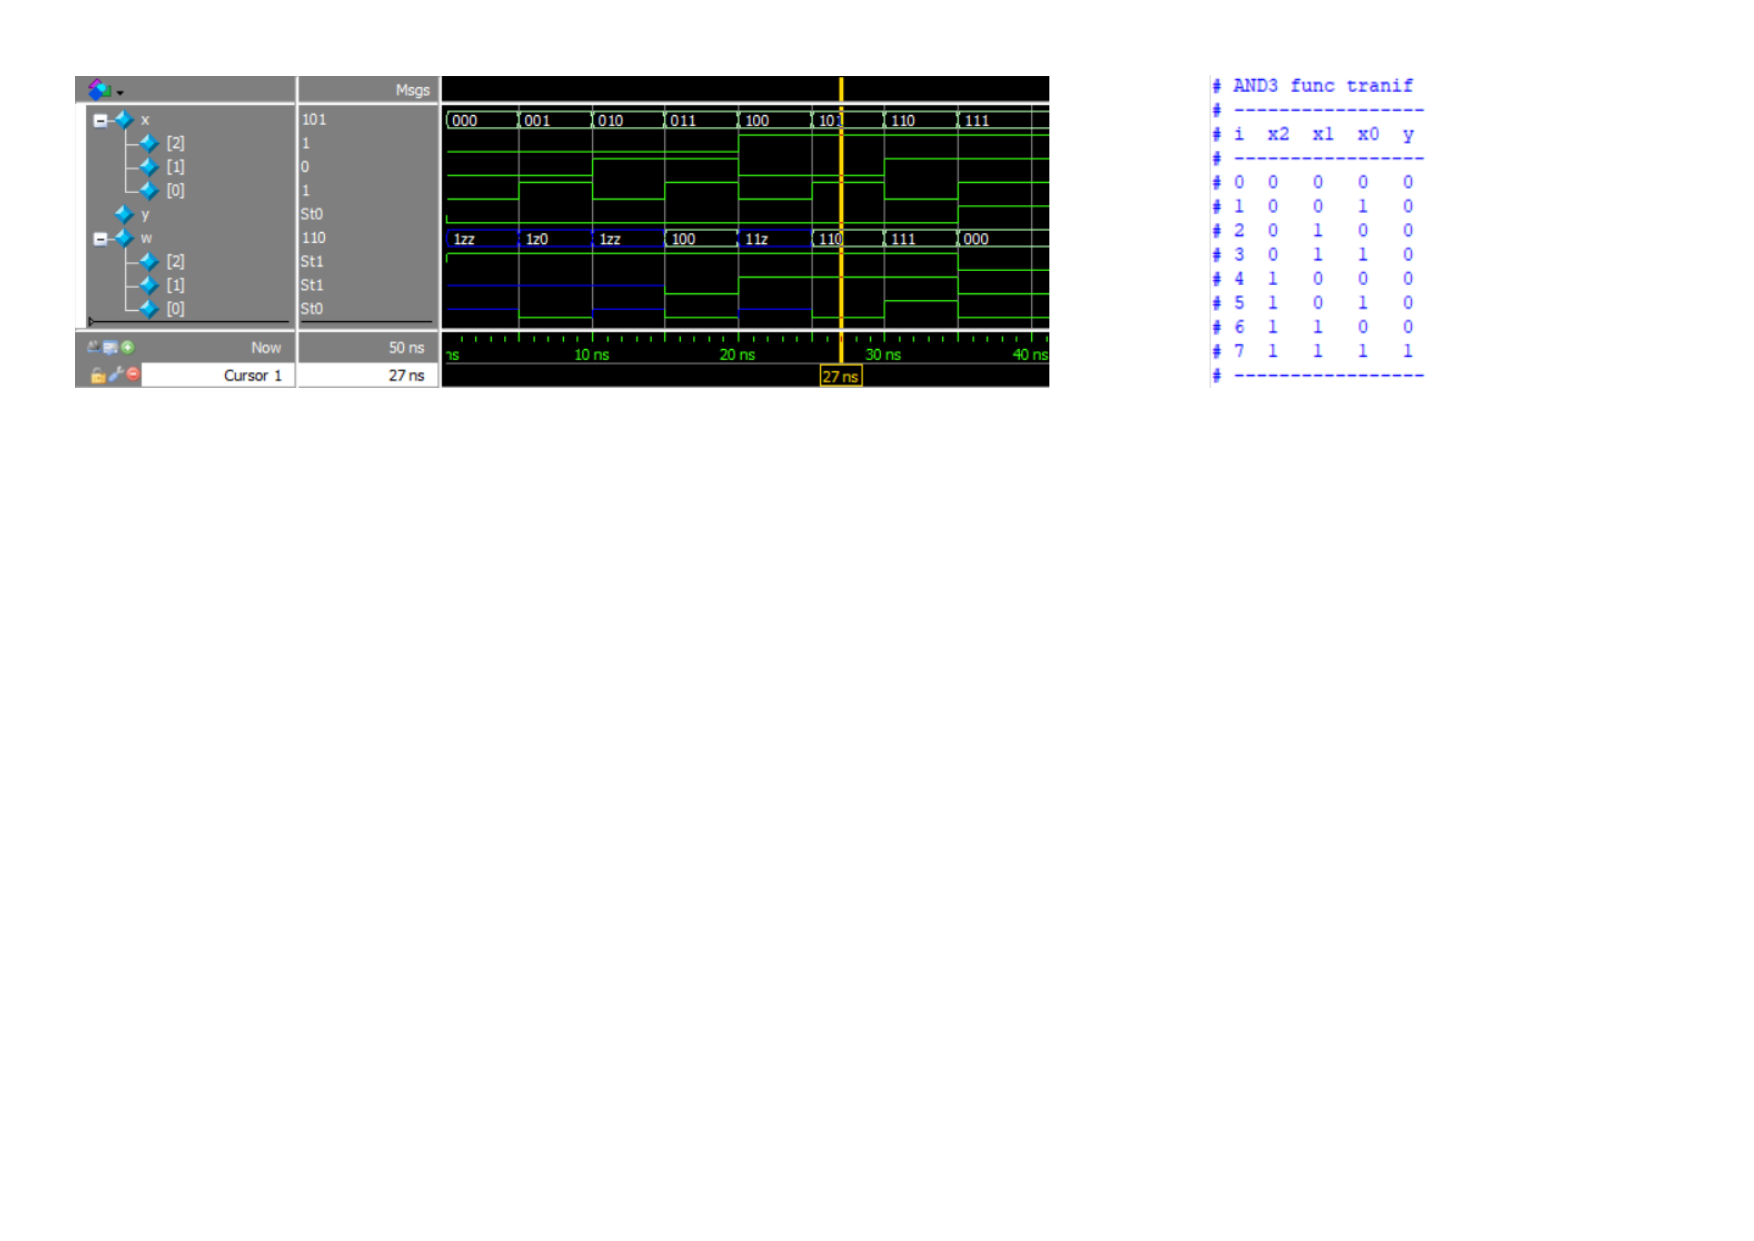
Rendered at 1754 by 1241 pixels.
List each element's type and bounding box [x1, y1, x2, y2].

picture [1209, 75, 1429, 388]
picture [75, 76, 1050, 388]
